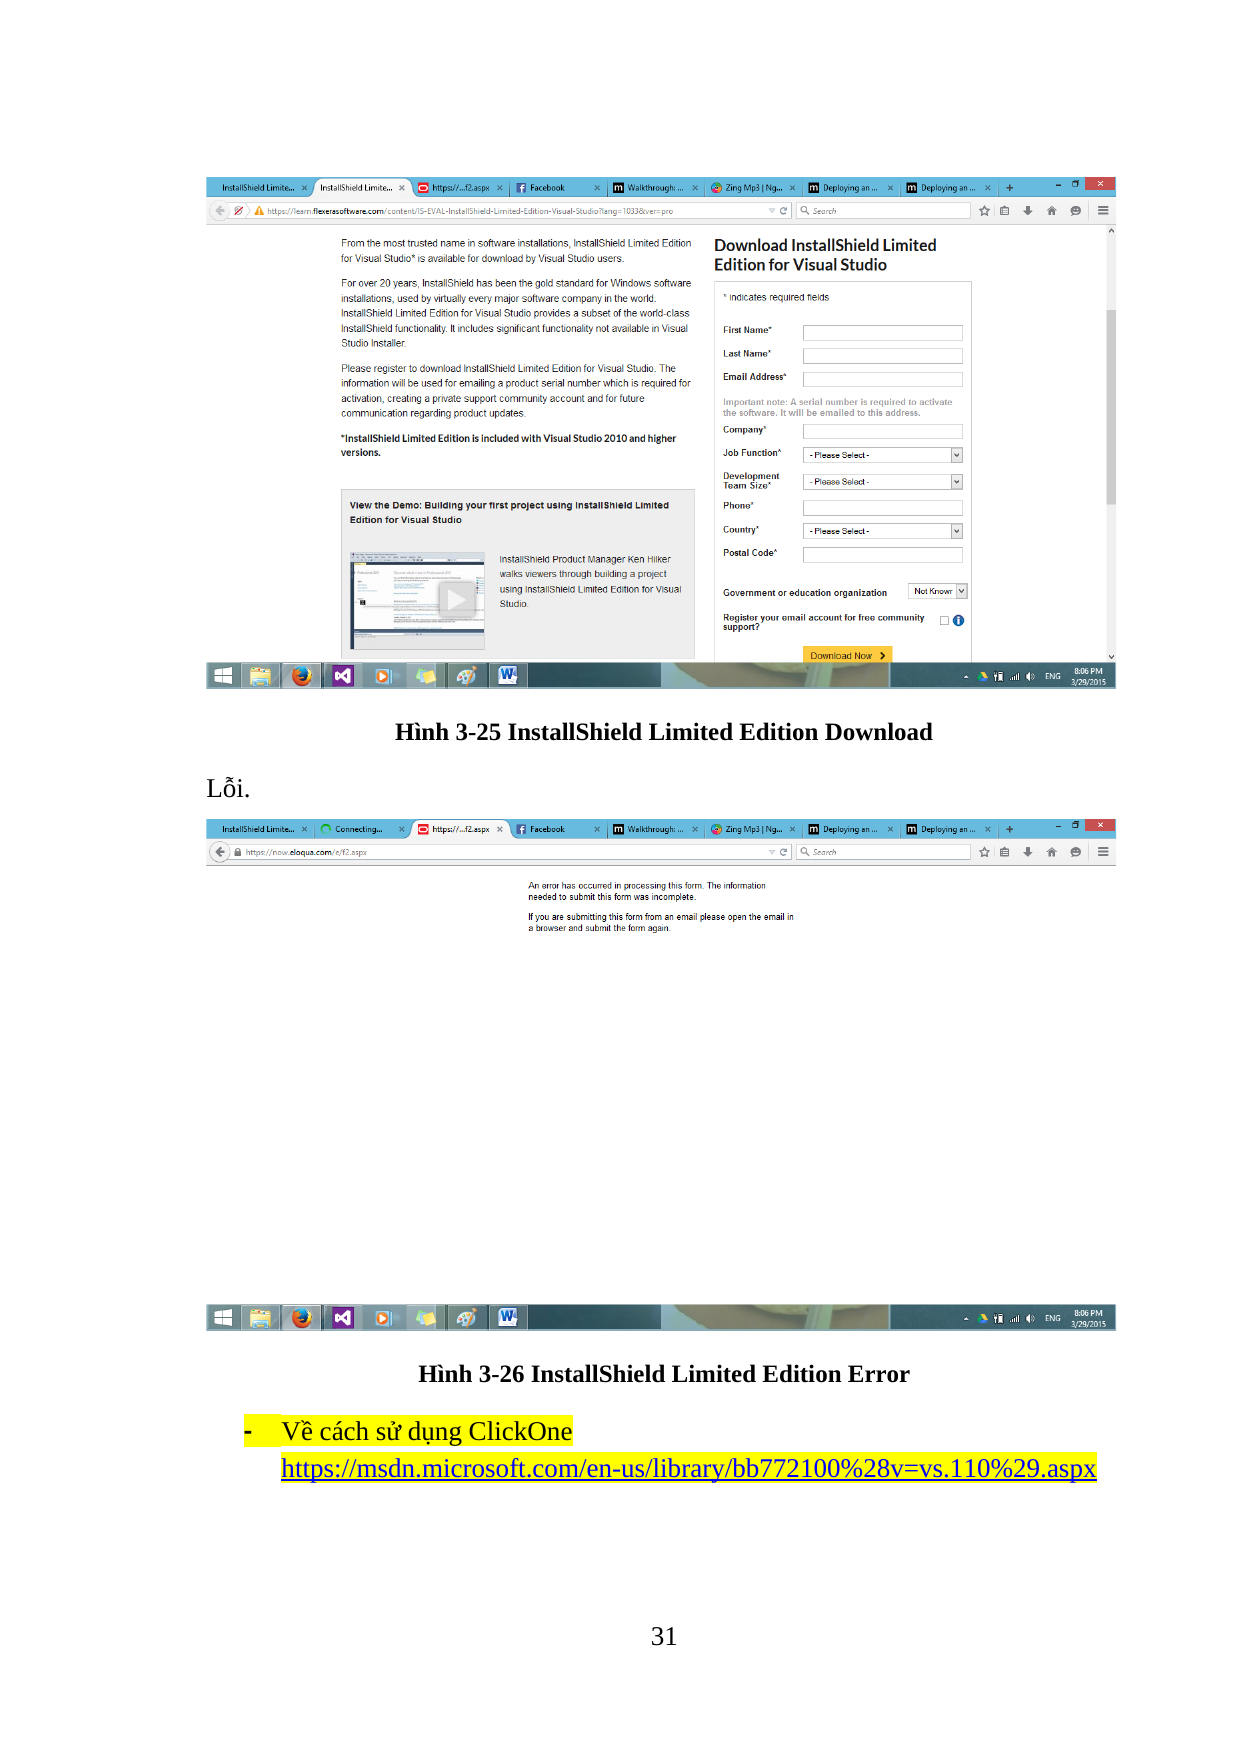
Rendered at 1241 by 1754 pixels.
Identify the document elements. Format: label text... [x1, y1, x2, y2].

list Lỗi. [206, 772, 1122, 803]
picture [206, 177, 1117, 689]
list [244, 1414, 1122, 1483]
picture [206, 819, 1117, 1331]
